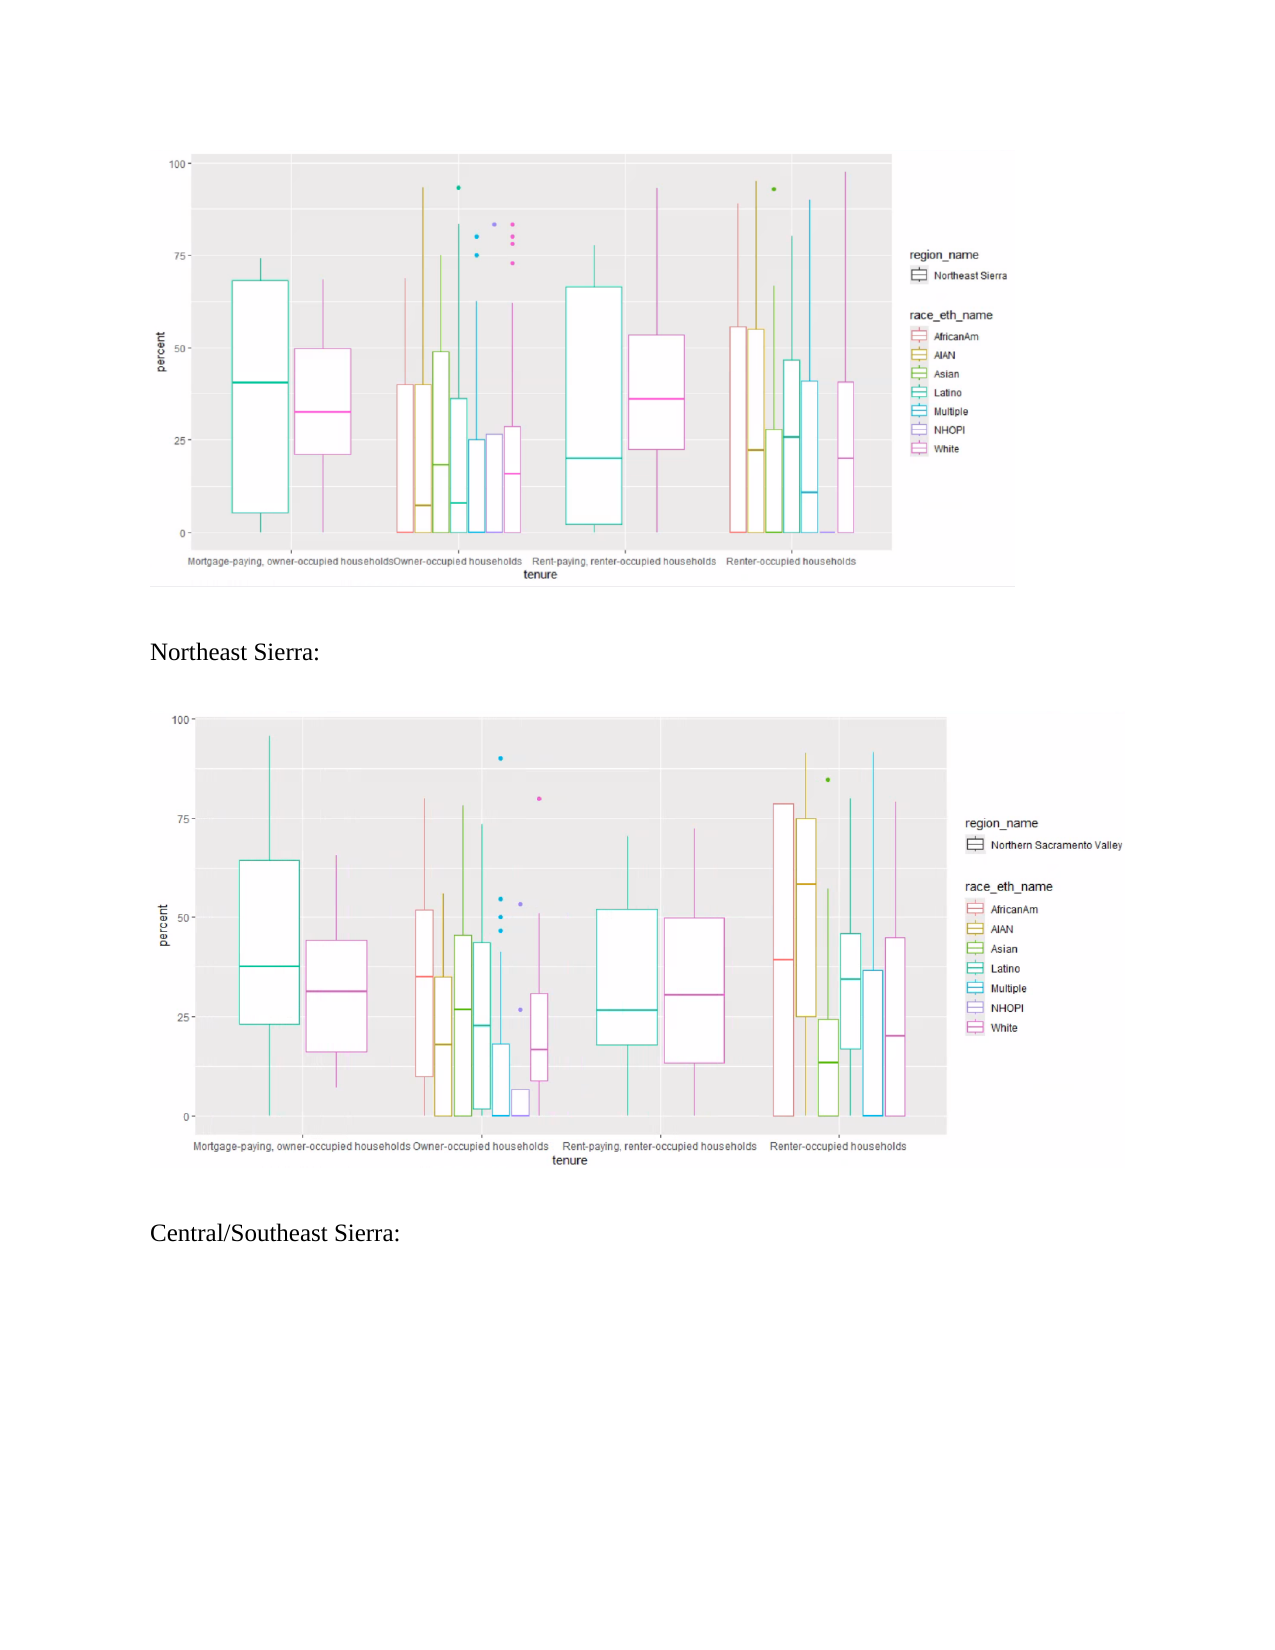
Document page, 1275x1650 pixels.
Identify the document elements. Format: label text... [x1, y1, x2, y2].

text Central/Southeast Sierra: [150, 1218, 1125, 1247]
text Northeast Sierra: [150, 637, 1125, 666]
picture [150, 150, 1015, 587]
picture [150, 711, 1125, 1168]
